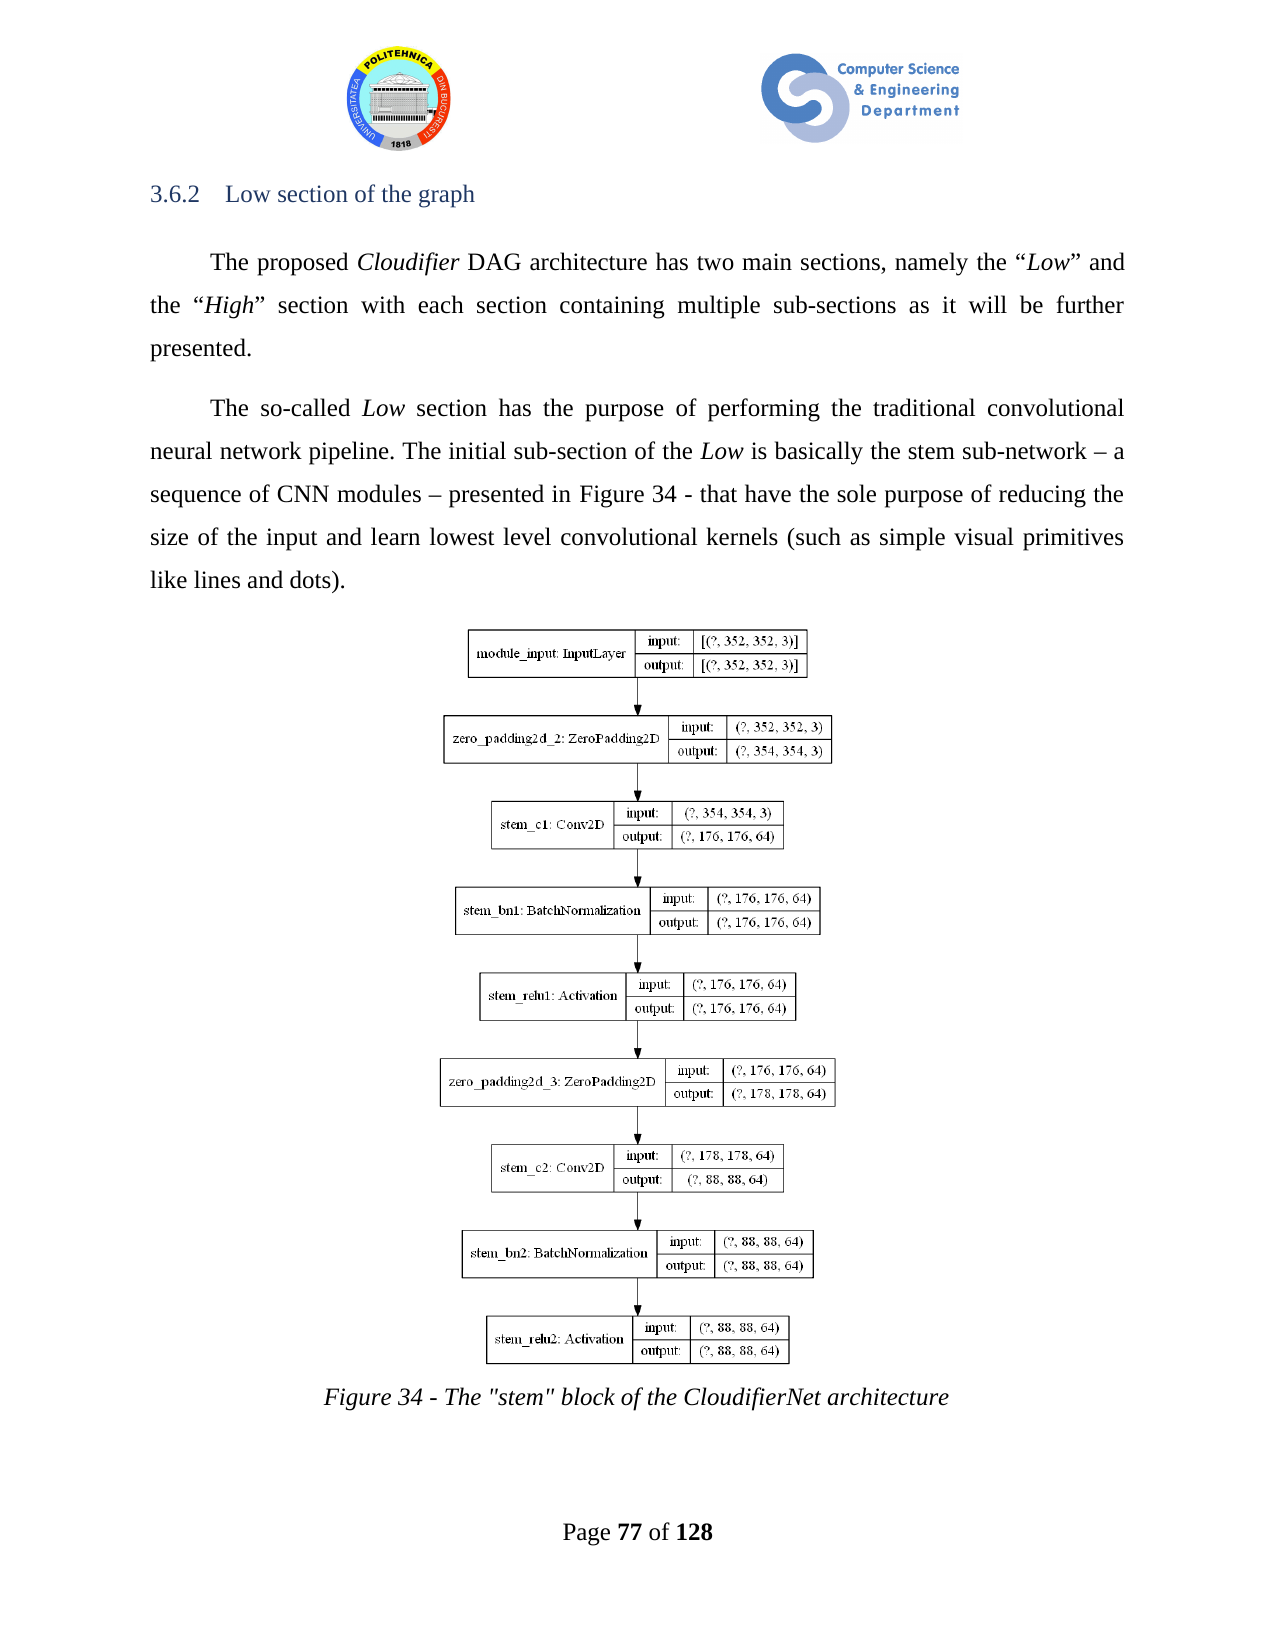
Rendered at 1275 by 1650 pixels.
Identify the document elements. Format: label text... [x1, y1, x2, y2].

picture [436, 625, 839, 1368]
table_cell Figure 34 - The "stem" block of the CloudifierNet architecture [151, 1382, 1124, 1425]
subtitle Low section of the graph [150, 179, 1125, 208]
text The proposed Cloudifier DAG architecture has two main sections, namely the “Low” and the “High” section with each section containing multiple sub-sections as it will be further presented. [150, 247, 1125, 362]
text The so-called Low section has the purpose of performing the traditional convolutional neural network pipeline. The initial sub-section of the Low is basically the stem sub-network – a sequence of CNN modules – presented in Figure 31 - that have the sole purpose of reducing the size of the input and learn lowest level convolutional kernels (such as simple visual primitives like lines and dots). [150, 393, 1125, 594]
picture [346, 46, 451, 151]
table_header [151, 625, 1124, 1382]
picture [760, 53, 963, 144]
